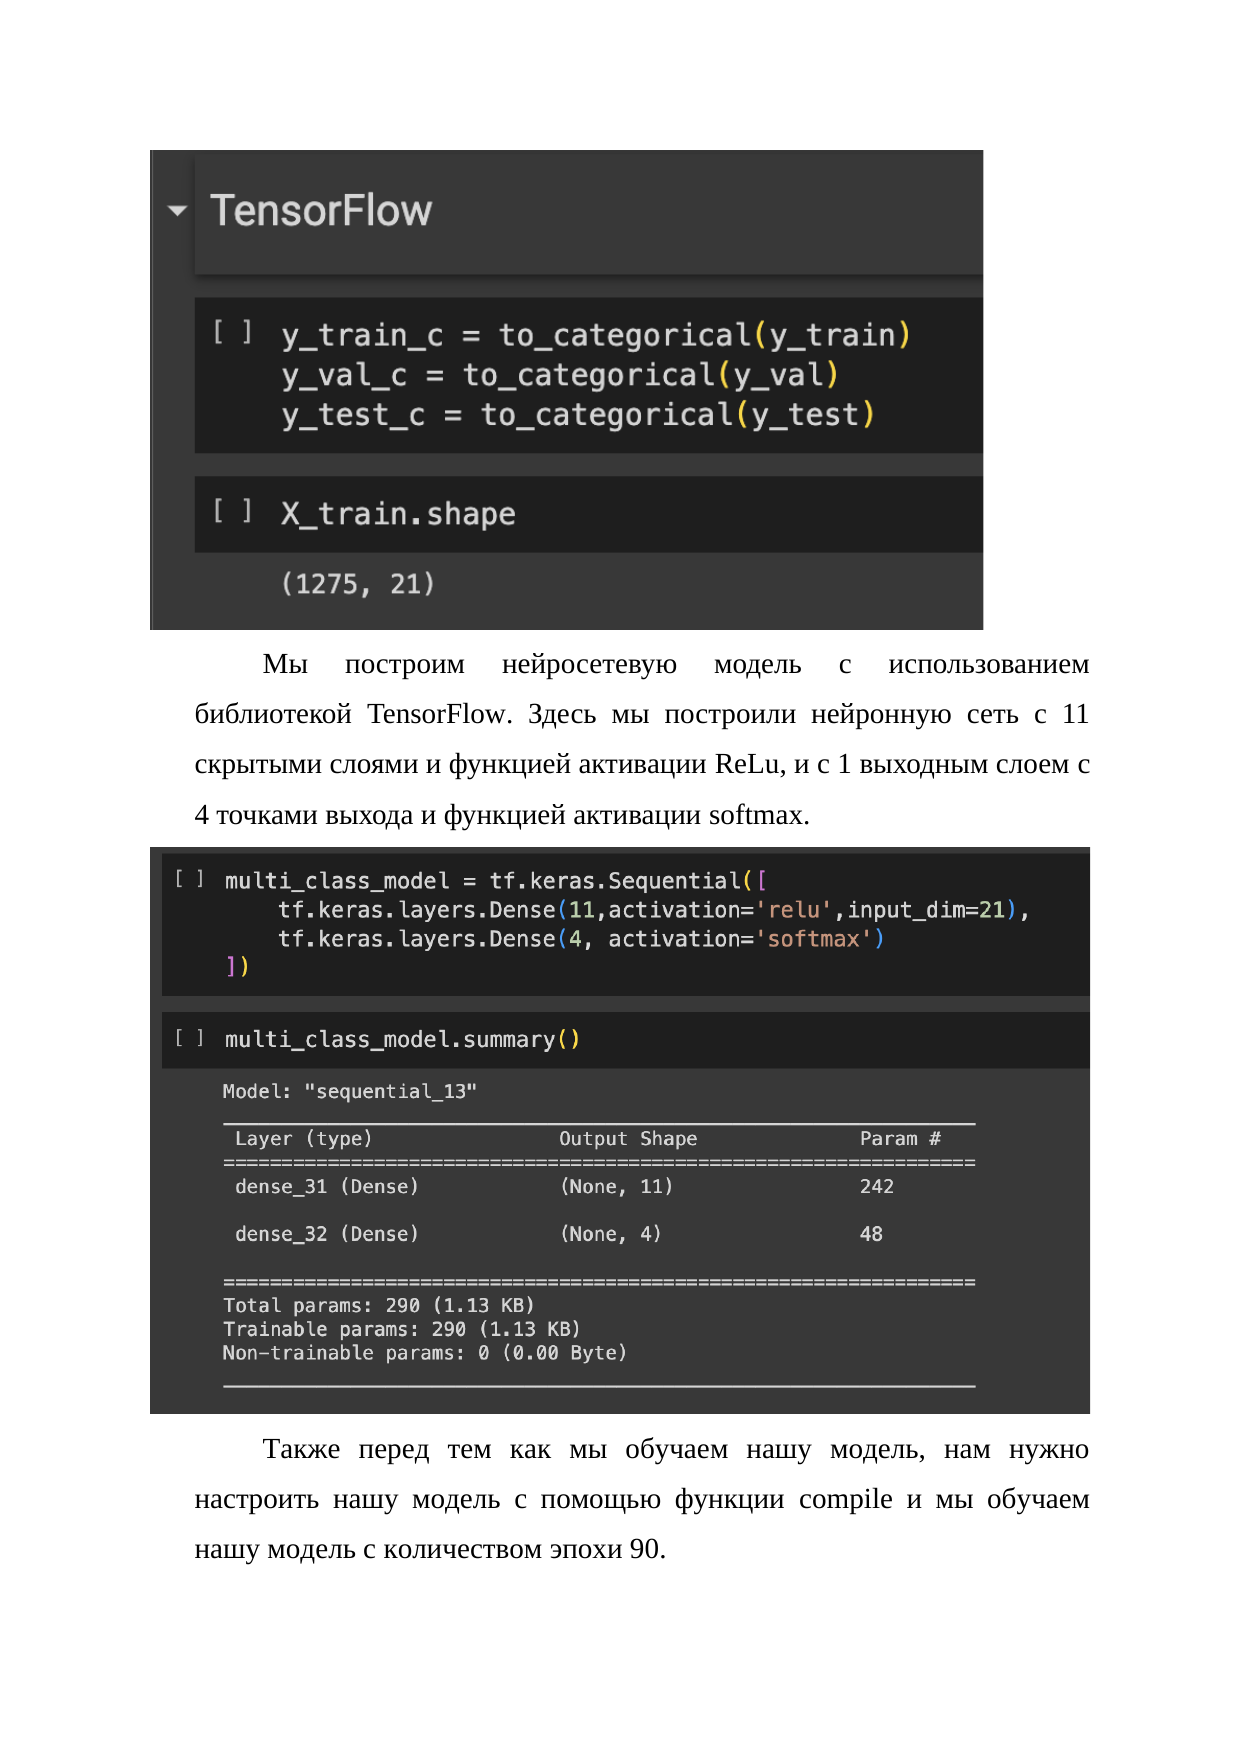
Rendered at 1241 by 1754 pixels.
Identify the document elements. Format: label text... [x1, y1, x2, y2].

text Мы построим нейросетевую модель с использованием библиотекой TensorFlow. Здесь мы построили нейронную сеть с 11 скрытыми слоями и функцией активации ReLu, и с 1 выходным слоем c 4 точками выхода и функцией активации softmax. [194, 646, 1090, 830]
picture [150, 847, 1091, 1414]
text Также перед тем как мы обучаем нашу модель, нам нужно настроить нашу модель с помощью функции compile и мы обучаем нашу модель с количеством эпохи 90. [194, 1431, 1090, 1565]
picture [150, 150, 984, 630]
